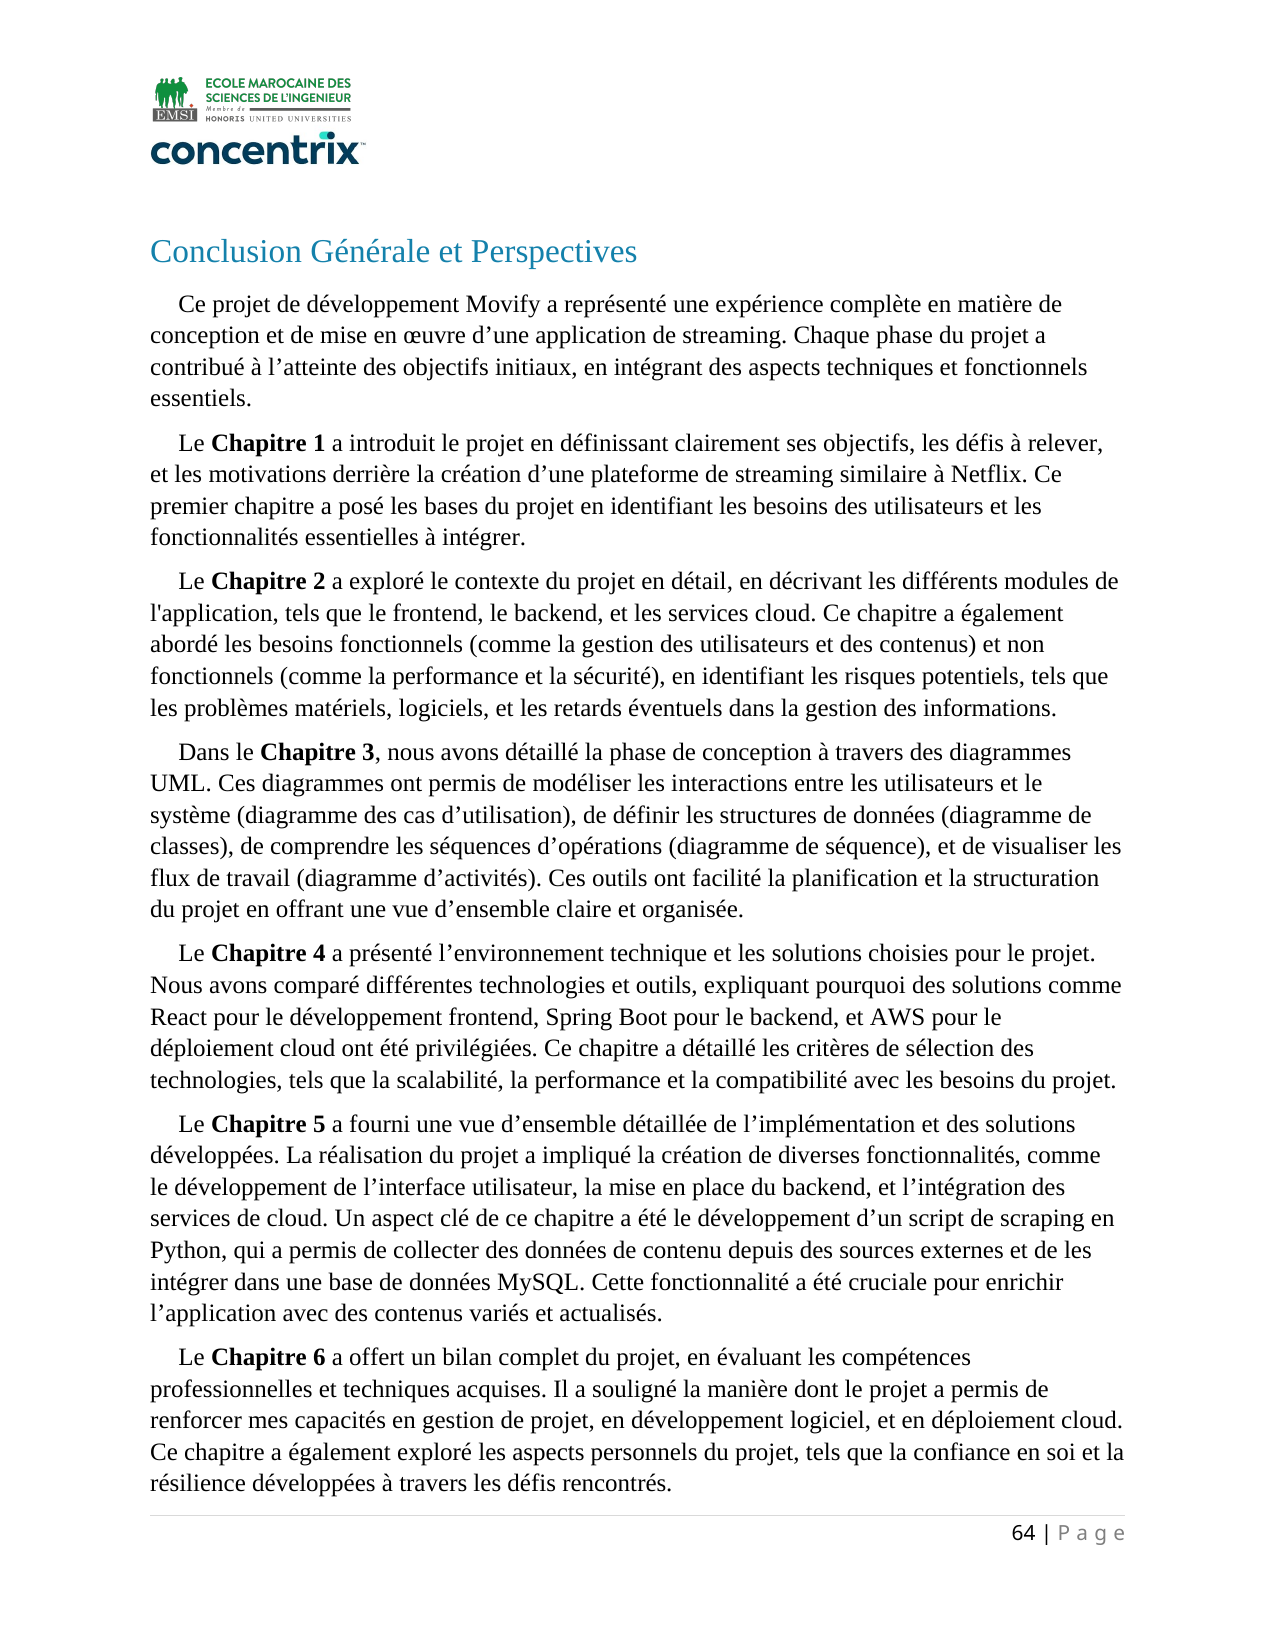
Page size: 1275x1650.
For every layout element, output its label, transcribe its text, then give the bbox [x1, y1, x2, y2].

text Le Chapitre 1 a introduit le projet en définissant clairement ses objectifs, les défis à relever, et les motivations derrière la création d’une plateforme de streaming similaire à Netflix. Ce premier chapitre a posé les bases du projet en identifiant les besoins des utilisateurs et les fonctionnalités essentielles à intégrer. [150, 428, 1125, 551]
picture [150, 75, 368, 170]
subtitle Conclusion Générale et Perspectives [150, 231, 1125, 270]
text Le Chapitre 6 a offert un bilan complet du projet, en évaluant les compétences professionnelles et techniques acquises. Il a souligné la manière dont le projet a permis de renforcer mes capacités en gestion de projet, en développement logiciel, et en déploiement cloud. Ce chapitre a également exploré les aspects personnels du projet, tels que la confiance en soi et la résilience développées à travers les défis rencontrés. [150, 1342, 1125, 1497]
text Le Chapitre 5 a fourni une vue d’ensemble détaillée de l’implémentation et des solutions développées. La réalisation du projet a impliqué la création de diverses fonctionnalités, comme le développement de l’interface utilisateur, la mise en place du backend, et l’intégration des services de cloud. Un aspect clé de ce chapitre a été le développement d’un script de scraping en Python, qui a permis de collecter des données de contenu depuis des sources externes et de les intégrer dans une base de données MySQL. Cette fonctionnalité a été cruciale pour enrichir l’application avec des contenus variés et actualisés. [150, 1109, 1125, 1327]
text Dans le Chapitre 3, nous avons détaillé la phase de conception à travers des diagrammes UML. Ces diagrammes ont permis de modéliser les interactions entre les utilisateurs et le système (diagramme des cas d’utilisation), de définir les structures de données (diagramme de classes), de comprendre les séquences d’opérations (diagramme de séquence), et de visualiser les flux de travail (diagramme d’activités). Ces outils ont facilité la planification et la structuration du projet en offrant une vue d’ensemble claire et organisée. [150, 737, 1125, 923]
text Ce projet de développement Movify a représenté une expérience complète en matière de conception et de mise en œuvre d’une application de streaming. Chaque phase du projet a contribué à l’atteinte des objectifs initiaux, en intégrant des aspects techniques et fonctionnels essentiels. [150, 289, 1125, 412]
text Le Chapitre 4 a présenté l’environnement technique et les solutions choisies pour le projet. Nous avons comparé différentes technologies et outils, expliquant pourquoi des solutions comme React pour le développement frontend, Spring Boot pour le backend, et AWS pour le déploiement cloud ont été privilégiées. Ce chapitre a détaillé les critères de sélection des technologies, tels que la scalabilité, la performance et la compatibilité avec les besoins du projet. [150, 938, 1125, 1093]
text Le Chapitre 2 a exploré le contexte du projet en détail, en décrivant les différents modules de l'application, tels que le frontend, le backend, et les services cloud. Ce chapitre a également abordé les besoins fonctionnels (comme la gestion des utilisateurs et des contenus) et non fonctionnels (comme la performance et la sécurité), en identifiant les risques potentiels, tels que les problèmes matériels, logiciels, et les retards éventuels dans la gestion des informations. [150, 566, 1125, 721]
